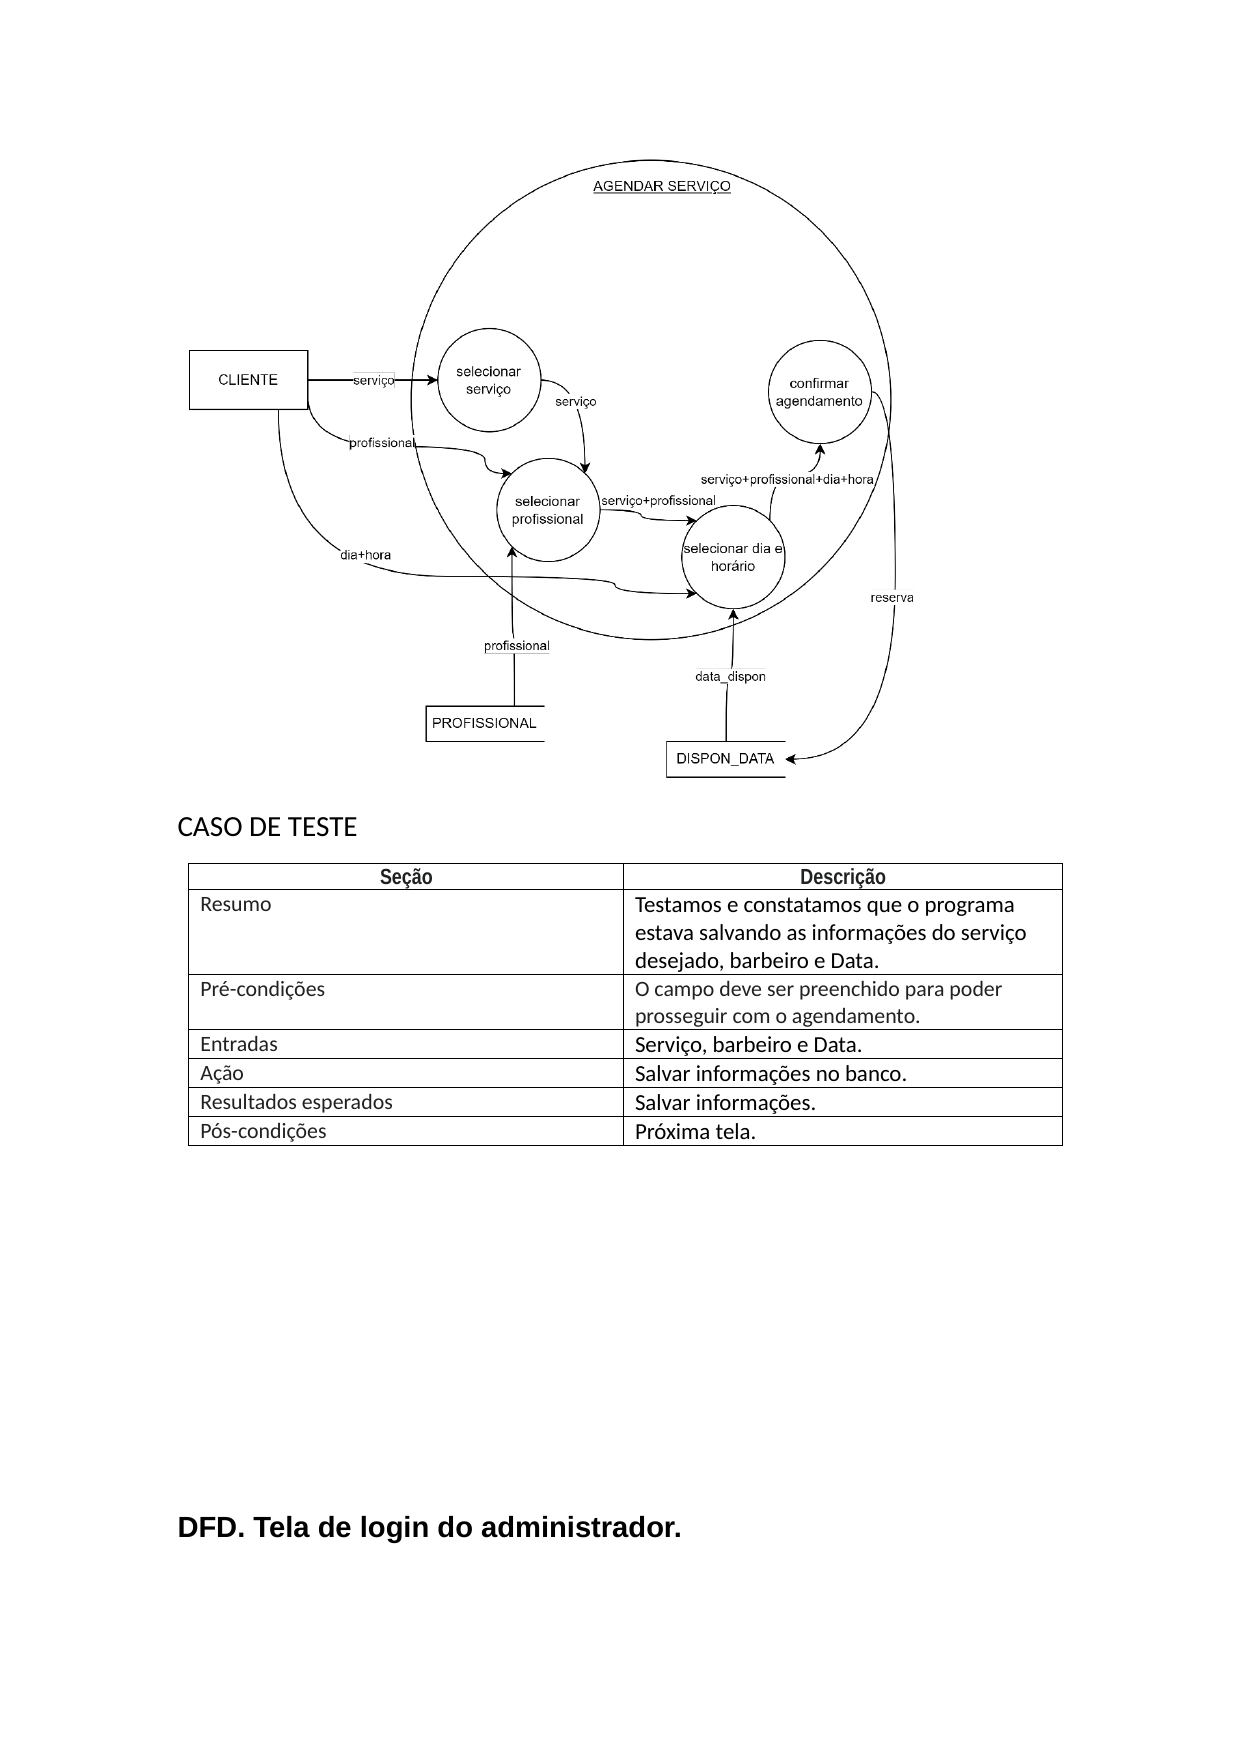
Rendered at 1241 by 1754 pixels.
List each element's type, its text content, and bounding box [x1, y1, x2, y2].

text DFD. Tela de login do administrador. [177, 1510, 1063, 1543]
table_cell Resultados esperados [189, 1088, 623, 1116]
table_cell Serviço, barbeiro e Data. [624, 1030, 1062, 1058]
table_cell Pré-condições [189, 975, 623, 1029]
table_cell Salvar informações. [624, 1088, 1062, 1116]
table_cell Ação [189, 1059, 623, 1087]
picture [177, 147, 1063, 789]
table_cell Pós-condições [189, 1117, 623, 1145]
table_cell Entradas [189, 1030, 623, 1058]
table_header Descrição [624, 864, 1062, 889]
table_cell Testamos e constatamos que o programa estava salvando as informações do serviço desejado, barbeiro e Data. [624, 890, 1062, 974]
table_header Seção [189, 864, 623, 889]
table_cell Próxima tela. [624, 1117, 1062, 1145]
table_cell Resumo [189, 890, 623, 974]
table_cell Salvar informações no banco. [624, 1059, 1062, 1087]
table_cell O campo deve ser preenchido para poder prosseguir com o agendamento. [624, 975, 1062, 1029]
text CASO DE TESTE [177, 808, 1063, 843]
